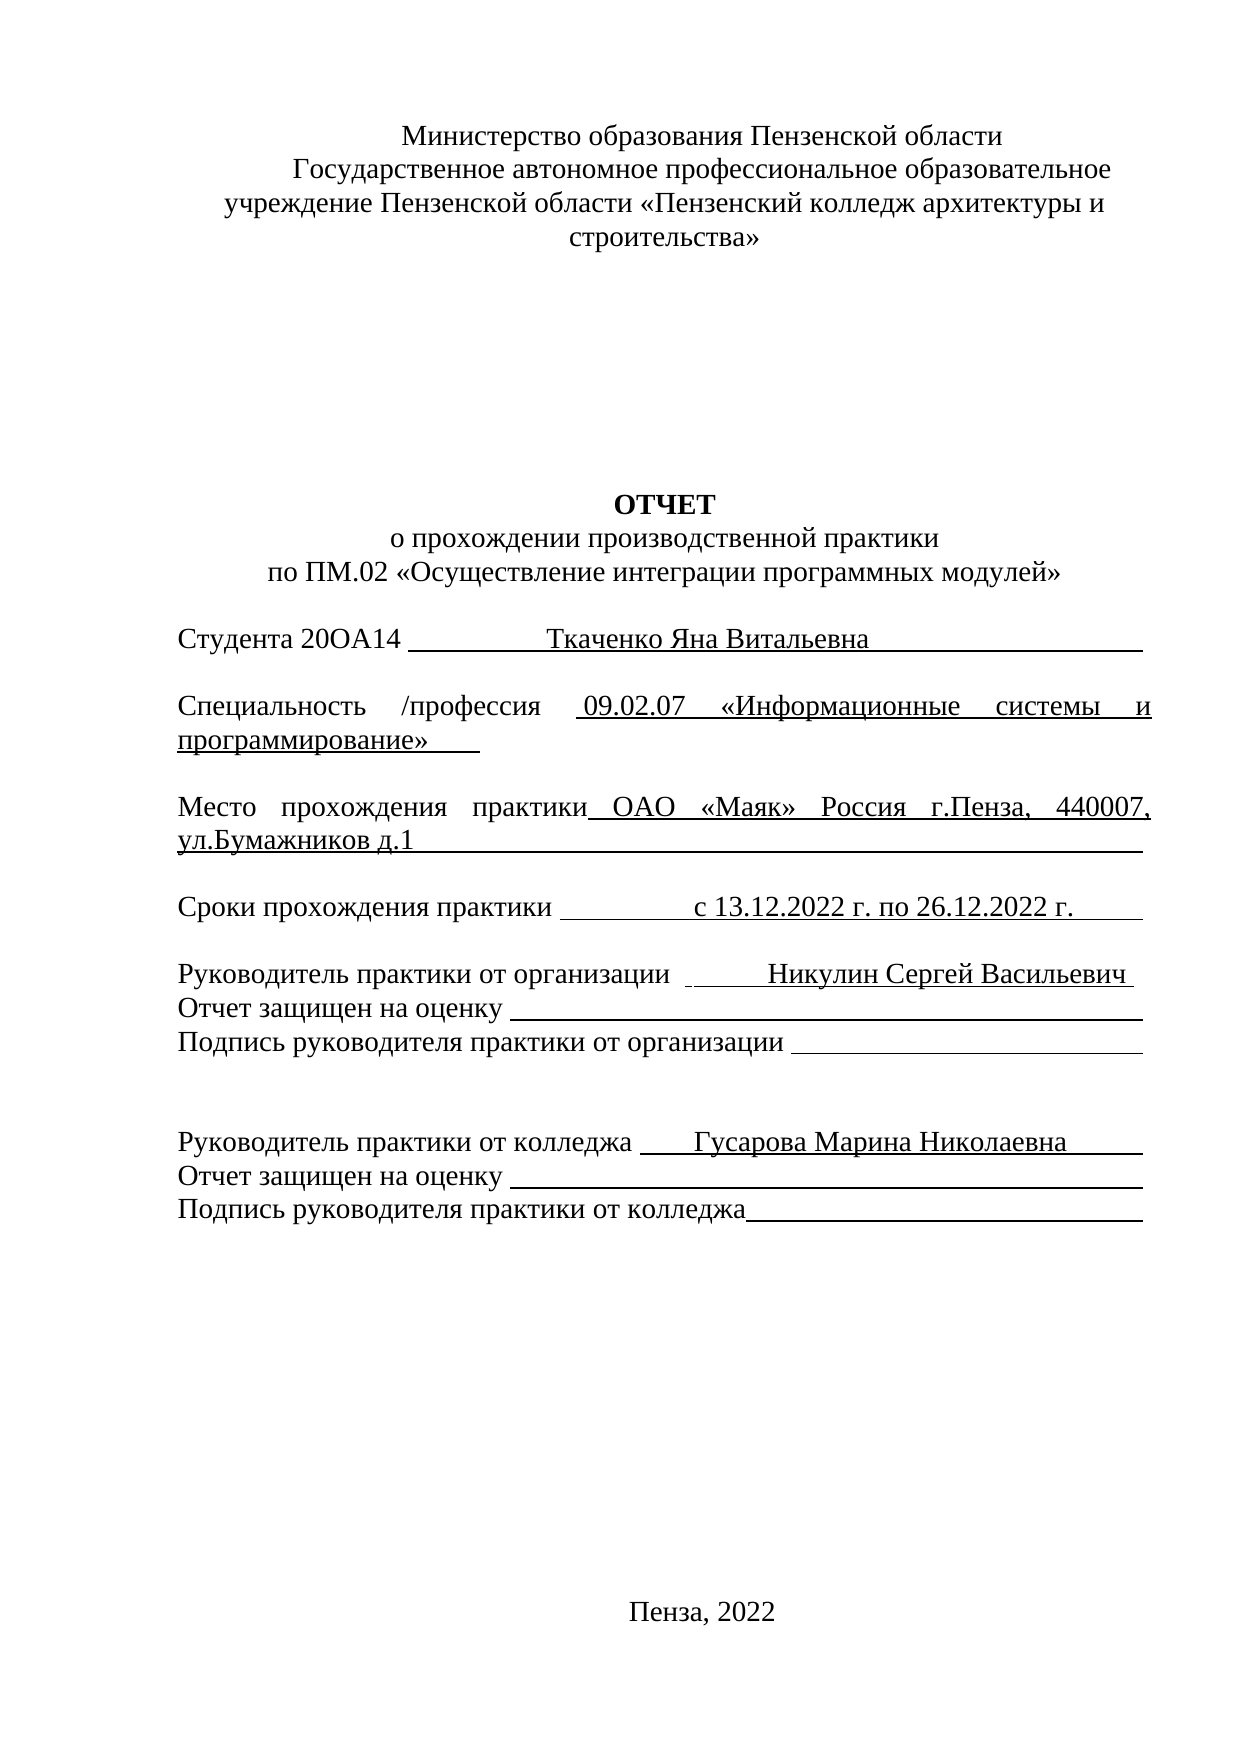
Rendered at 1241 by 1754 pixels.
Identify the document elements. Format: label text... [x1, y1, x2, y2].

text Отчет защищен на оценку [177, 990, 1152, 1024]
text Подпись руководителя практики от колледжа [177, 1191, 1152, 1225]
text Студента 20ОА14 Ткаченко Яна Витальевна [177, 621, 1152, 655]
text по ПМ.02 «Осуществление интеграции программных модулей» [177, 554, 1152, 588]
text о прохождении производственной практики [177, 521, 1152, 554]
text ОТЧЕТ [177, 487, 1152, 521]
text Руководитель практики от организации Никулин Сергей Васильевич [177, 957, 1152, 990]
text Руководитель практики от колледжа Гусарова Марина Николаевна [177, 1124, 1152, 1158]
text Место прохождения практики ОАО «Маяк» Россия г.Пенза, 440007, ул.Бумажников д.1 [177, 789, 1152, 856]
text Сроки прохождения практики с 13.12.2022 г. по 26.12.2022 г. [177, 889, 1152, 923]
text Министерство образования Пензенской области [177, 118, 1152, 152]
text Отчет защищен на оценку [177, 1158, 1152, 1191]
text Специальность /профессия 09.02.07 «Информационные системы и программирование» [177, 688, 1152, 755]
text Подпись руководителя практики от организации [177, 1024, 1152, 1057]
text Пенза, 2022 [177, 1594, 1152, 1627]
text Государственное автономное профессиональное образовательное учреждение Пензенской области «Пензенский колледж архитектуры и строительства» [177, 152, 1152, 252]
